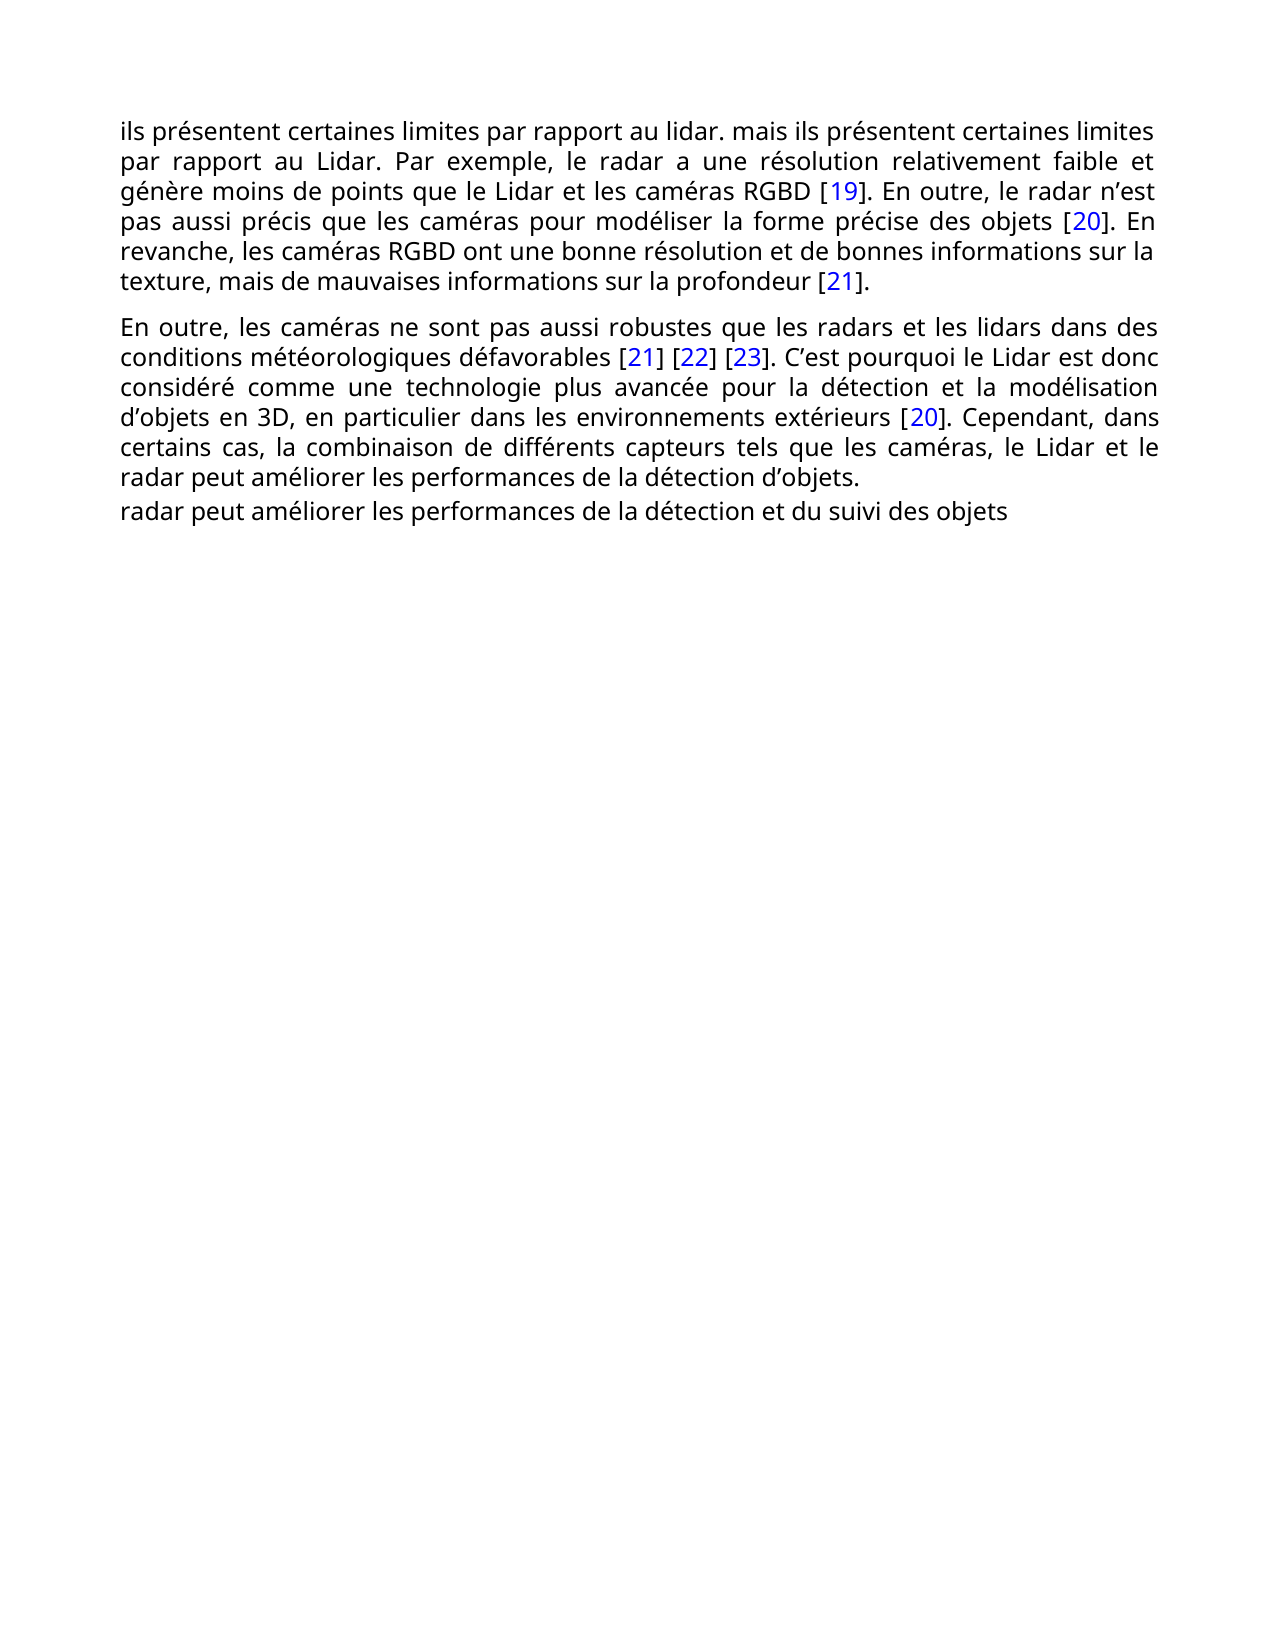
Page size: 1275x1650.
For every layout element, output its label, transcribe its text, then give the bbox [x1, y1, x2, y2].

text radar peut améliorer les performances de la détection et du suivi des objets [120, 492, 1162, 527]
text En outre, les caméras ne sont pas aussi robustes que les radars et les lidars dans des conditions météorologiques défavorables [21] [22] [23]. C’est pourquoi le Lidar est donc considéré comme une technologie plus avancée pour la détection et la modélisation d’objets en 3D, en particulier dans les environnements extérieurs [20]. Cependant, dans certains cas, la combinaison de différents capteurs tels que les caméras, le Lidar et le radar peut améliorer les performances de la détection d’objets. [120, 312, 1160, 492]
text ils présentent certaines limites par rapport au lidar. mais ils présentent certaines limites par rapport au Lidar. Par exemple, le radar a une résolution relativement faible et génère moins de points que le Lidar et les caméras RGBD [19]. En outre, le radar n’est pas aussi précis que les caméras pour modéliser la forme précise des objets [20]. En revanche, les caméras RGBD ont une bonne résolution et de bonnes informations sur la texture, mais de mauvaises informations sur la profondeur [21]. [120, 117, 1156, 297]
